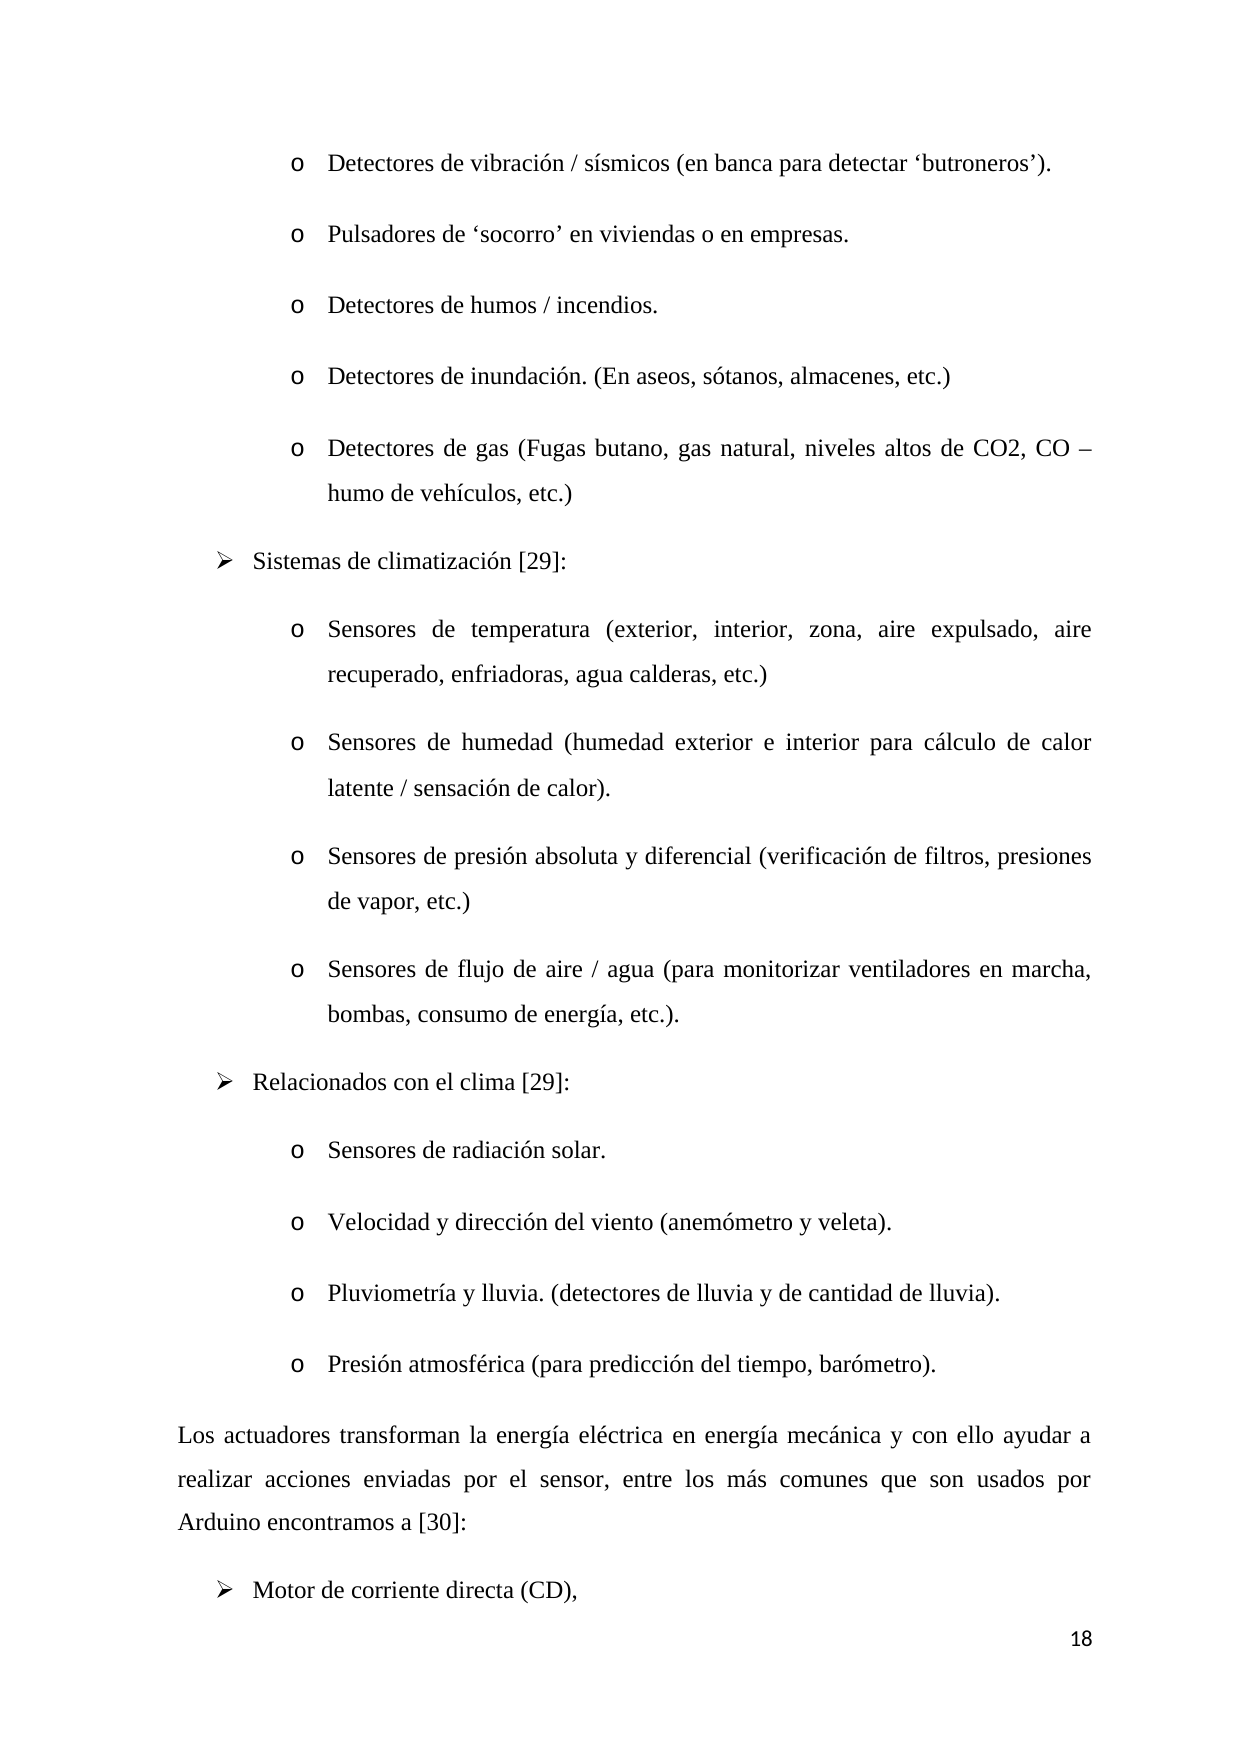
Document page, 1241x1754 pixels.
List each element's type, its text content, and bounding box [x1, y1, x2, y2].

list Detectores de inundación. (En aseos, sótanos, almacenes, etc.) [290, 361, 1092, 392]
text Los actuadores transforman la energía eléctrica en energía mecánica y con ello ayudar a realizar acciones enviadas por el sensor, entre los más comunes que son usados por Arduino encontramos a [30]: [177, 1421, 1092, 1536]
list Sensores de flujo de aire / agua (para monitorizar ventiladores en marcha, bombas, consumo de energía, etc.). [290, 954, 1092, 1028]
list Motor de corriente directa (CD), [215, 1575, 1092, 1604]
list Detectores de humos / incendios. [290, 290, 1092, 321]
list Velocidad y dirección del viento (anemómetro y veleta). [290, 1207, 1092, 1238]
list Detectores de gas (Fugas butano, gas natural, niveles altos de CO2, CO – humo de vehículos, etc.) [290, 433, 1092, 507]
list Sensores de temperatura (exterior, interior, zona, aire expulsado, aire recuperado, enfriadoras, agua calderas, etc.) [290, 614, 1092, 688]
list Sensores de humedad (humedad exterior e interior para cálculo de calor latente / sensación de calor). [290, 727, 1092, 801]
list Sistemas de climatización [29]: [215, 546, 1092, 575]
list Pluviometría y lluvia. (detectores de lluvia y de cantidad de lluvia). [290, 1278, 1092, 1309]
list Relacionados con el clima [29]: [215, 1067, 1092, 1096]
list Pulsadores de ‘socorro’ en viviendas o en empresas. [290, 219, 1092, 250]
list Sensores de presión absoluta y diferencial (verificación de filtros, presiones de vapor, etc.) [290, 841, 1092, 915]
list Presión atmosférica (para predicción del tiempo, barómetro). [290, 1349, 1092, 1380]
list Sensores de radiación solar. [290, 1136, 1092, 1166]
list Detectores de vibración / sísmicos (en banca para detectar ‘butroneros’). [290, 148, 1092, 178]
